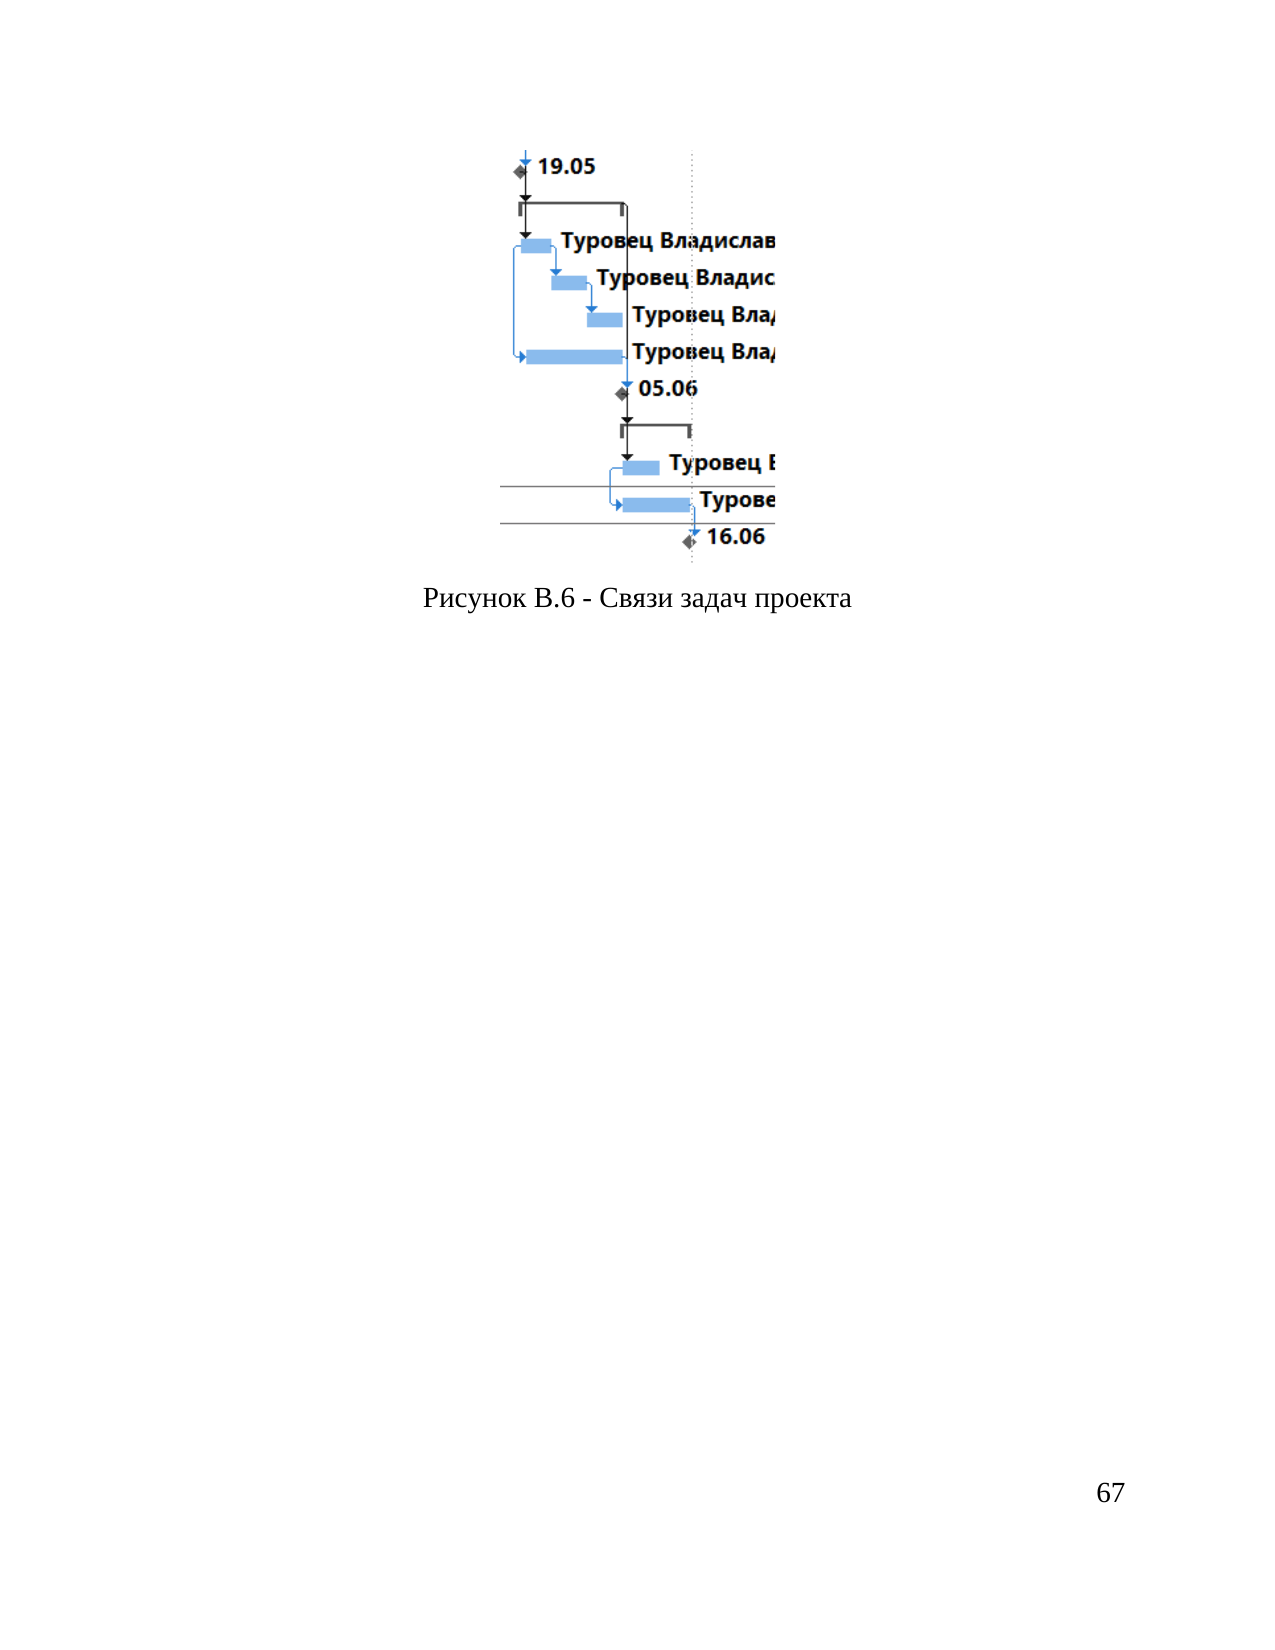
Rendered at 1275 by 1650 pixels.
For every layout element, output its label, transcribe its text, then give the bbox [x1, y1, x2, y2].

text Рисунок В.6 - Связи задач проекта [150, 580, 1125, 614]
picture [500, 150, 775, 564]
